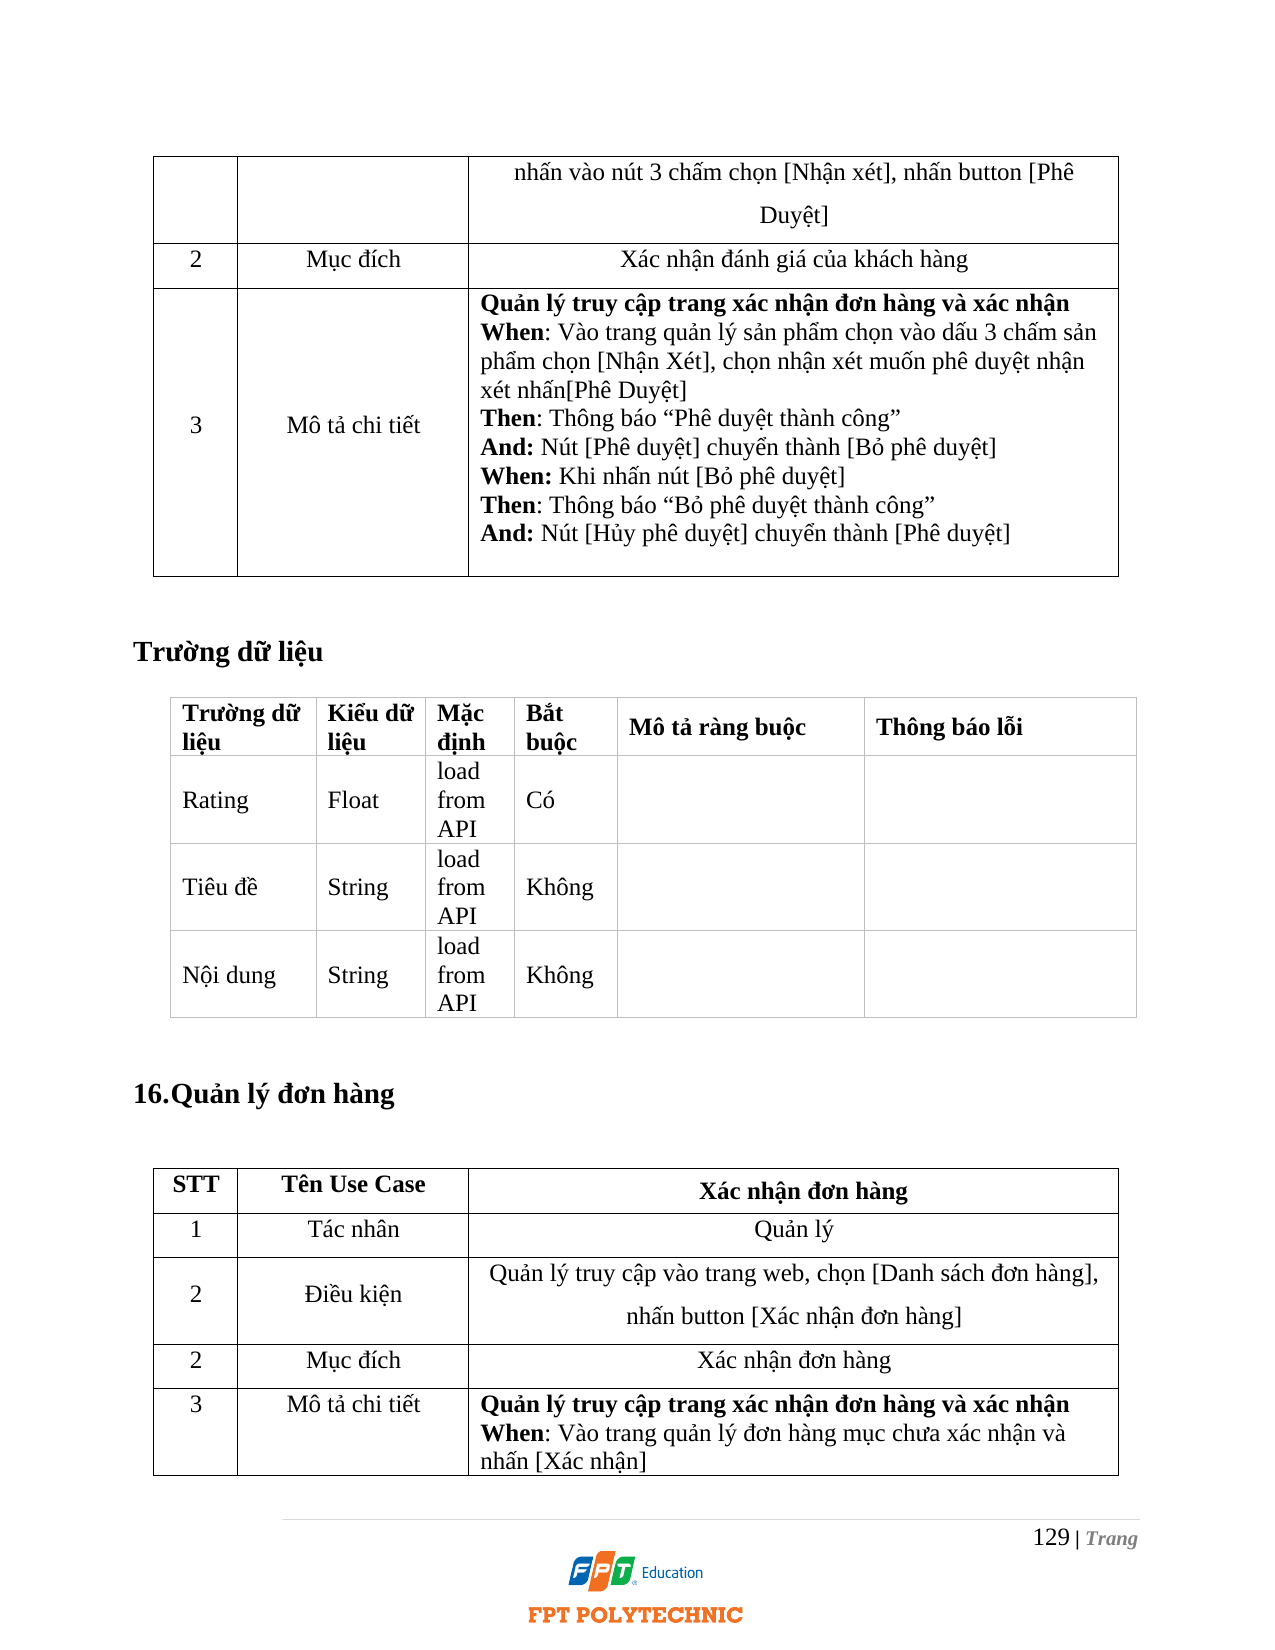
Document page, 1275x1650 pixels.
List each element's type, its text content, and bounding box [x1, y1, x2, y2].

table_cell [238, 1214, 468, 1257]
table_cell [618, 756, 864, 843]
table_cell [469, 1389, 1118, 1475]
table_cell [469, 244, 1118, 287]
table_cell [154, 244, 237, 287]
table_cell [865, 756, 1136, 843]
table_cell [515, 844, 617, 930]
subtitle Quản lý đơn hàng [133, 1076, 1140, 1110]
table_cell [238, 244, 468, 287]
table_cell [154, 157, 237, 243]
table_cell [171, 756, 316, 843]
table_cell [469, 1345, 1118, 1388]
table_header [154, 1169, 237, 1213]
text Trường dữ liệu [133, 634, 1140, 668]
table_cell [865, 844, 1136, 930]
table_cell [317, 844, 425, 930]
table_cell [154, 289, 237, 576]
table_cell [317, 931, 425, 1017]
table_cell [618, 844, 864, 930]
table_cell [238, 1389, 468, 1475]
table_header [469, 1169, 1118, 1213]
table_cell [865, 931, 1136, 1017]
picture [528, 1551, 743, 1623]
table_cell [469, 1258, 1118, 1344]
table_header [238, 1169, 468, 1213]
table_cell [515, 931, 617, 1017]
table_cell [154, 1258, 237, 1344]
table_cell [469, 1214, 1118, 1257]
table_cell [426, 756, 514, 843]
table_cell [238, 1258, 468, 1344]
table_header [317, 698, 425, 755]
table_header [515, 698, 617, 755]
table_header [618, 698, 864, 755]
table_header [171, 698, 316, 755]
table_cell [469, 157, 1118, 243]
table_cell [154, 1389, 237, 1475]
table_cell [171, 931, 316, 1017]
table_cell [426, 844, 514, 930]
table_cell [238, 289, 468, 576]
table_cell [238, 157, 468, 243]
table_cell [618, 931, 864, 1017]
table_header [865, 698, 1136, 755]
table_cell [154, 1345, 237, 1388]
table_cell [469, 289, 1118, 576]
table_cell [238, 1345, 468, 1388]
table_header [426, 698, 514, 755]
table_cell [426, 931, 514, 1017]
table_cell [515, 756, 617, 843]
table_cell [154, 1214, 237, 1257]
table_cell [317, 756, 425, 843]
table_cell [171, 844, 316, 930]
